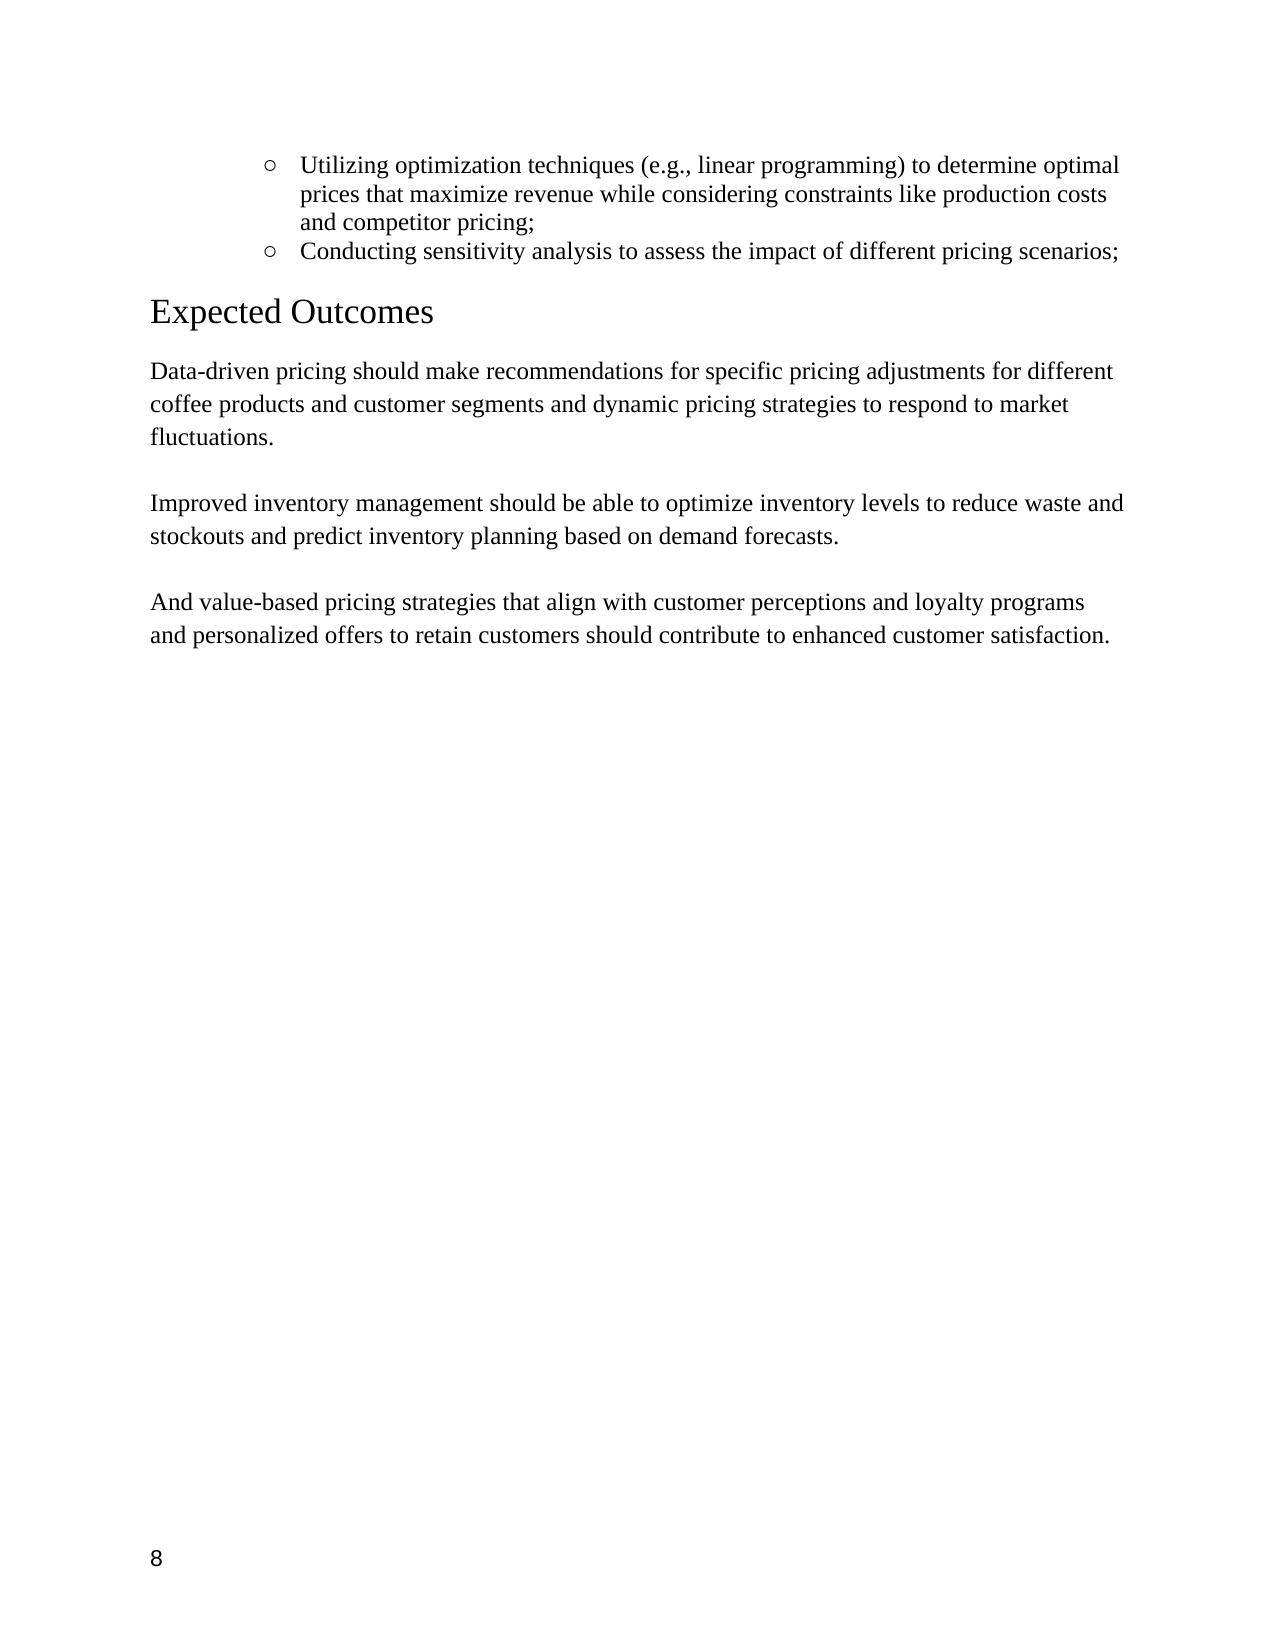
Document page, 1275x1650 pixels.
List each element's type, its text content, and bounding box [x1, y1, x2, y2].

text Data-driven pricing should make recommendations for specific pricing adjustments for different coffee products and customer segments and dynamic pricing strategies to respond to market fluctuations. [150, 356, 1125, 451]
list Utilizing optimization techniques (e.g., linear programming) to determine optimal prices that maximize revenue while considering constraints like production costs and competitor pricing; [262, 150, 1125, 236]
text And value-based pricing strategies that align with customer perceptions and loyalty programs and personalized offers to retain customers should contribute to enhanced customer satisfaction. [150, 587, 1125, 649]
text Improved inventory management should be able to optimize inventory levels to reduce waste and stockouts and predict inventory planning based on demand forecasts. [150, 488, 1125, 550]
subtitle Expected Outcomes [150, 290, 1125, 331]
list Conducting sensitivity analysis to assess the impact of different pricing scenarios; [262, 236, 1125, 265]
